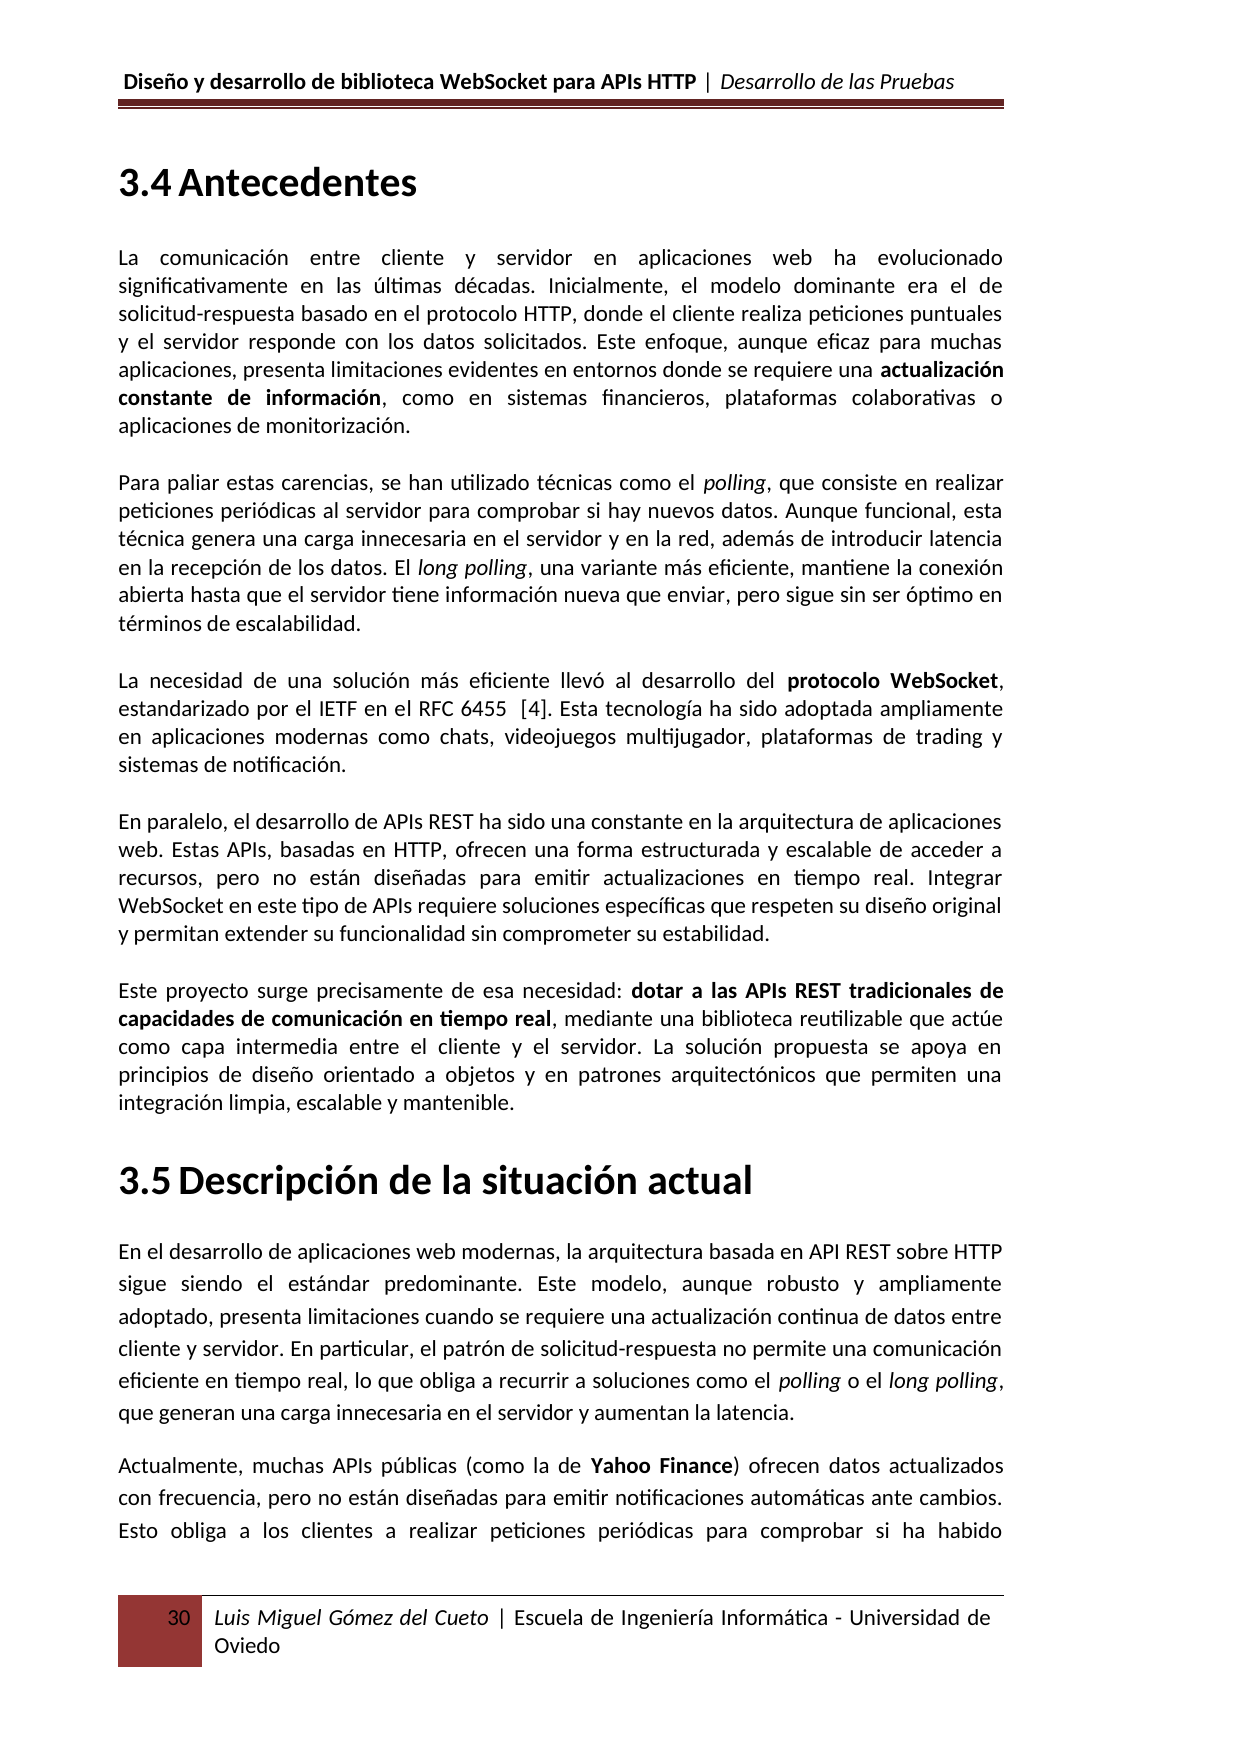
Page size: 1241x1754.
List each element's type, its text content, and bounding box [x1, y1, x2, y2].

text En paralelo, el desarrollo de APIs REST ha sido una constante en la arquitectura de aplicaciones web. Estas APIs, basadas en HTTP, ofrecen una forma estructurada y escalable de acceder a recursos, pero no están diseñadas para emitir actualizaciones en tiempo real. Integrar WebSocket en este tipo de APIs requiere soluciones específicas que respeten su diseño original y permitan extender su funcionalidad sin comprometer su estabilidad. [118, 807, 1004, 947]
text Para paliar estas carencias, se han utilizado técnicas como el polling, que consiste en realizar peticiones periódicas al servidor para comprobar si hay nuevos datos. Aunque funcional, esta técnica genera una carga innecesaria en el servidor y en la red, además de introducir latencia en la recepción de los datos. El long polling, una variante más eficiente, mantiene la conexión abierta hasta que el servidor tiene información nueva que enviar, pero sigue sin ser óptimo en términos de escalabilidad. [118, 468, 1004, 637]
subtitle Descripción de la situación actual [118, 1154, 1004, 1205]
text La necesidad de una solución más eficiente llevó al desarrollo del protocolo WebSocket, estandarizado por el IETF en el RFC 6455 [4]. Esta tecnología ha sido adoptada ampliamente en aplicaciones modernas como chats, videojuegos multijugador, plataformas de trading y sistemas de notificación. [118, 666, 1004, 778]
text En el desarrollo de aplicaciones web modernas, la arquitectura basada en API REST sobre HTTP sigue siendo el estándar predominante. Este modelo, aunque robusto y ampliamente adoptado, presenta limitaciones cuando se requiere una actualización continua de datos entre cliente y servidor. En particular, el patrón de solicitud-respuesta no permite una comunicación eficiente en tiempo real, lo que obliga a recurrir a soluciones como el polling o el long polling, que generan una carga innecesaria en el servidor y aumentan la latencia. [118, 1237, 1004, 1426]
text La comunicación entre cliente y servidor en aplicaciones web ha evolucionado significativamente en las últimas décadas. Inicialmente, el modelo dominante era el de solicitud-respuesta basado en el protocolo HTTP, donde el cliente realiza peticiones puntuales y el servidor responde con los datos solicitados. Este enfoque, aunque eficaz para muchas aplicaciones, presenta limitaciones evidentes en entornos donde se requiere una actualización constante de información, como en sistemas financieros, plataformas colaborativas o aplicaciones de monitorización. [118, 243, 1004, 439]
text Este proyecto surge precisamente de esa necesidad: dotar a las APIs REST tradicionales de capacidades de comunicación en tiempo real, mediante una biblioteca reutilizable que actúe como capa intermedia entre el cliente y el servidor. La solución propuesta se apoya en principios de diseño orientado a objetos y en patrones arquitectónicos que permiten una integración limpia, escalable y mantenible. [118, 976, 1004, 1116]
subtitle Antecedentes [118, 156, 1004, 206]
